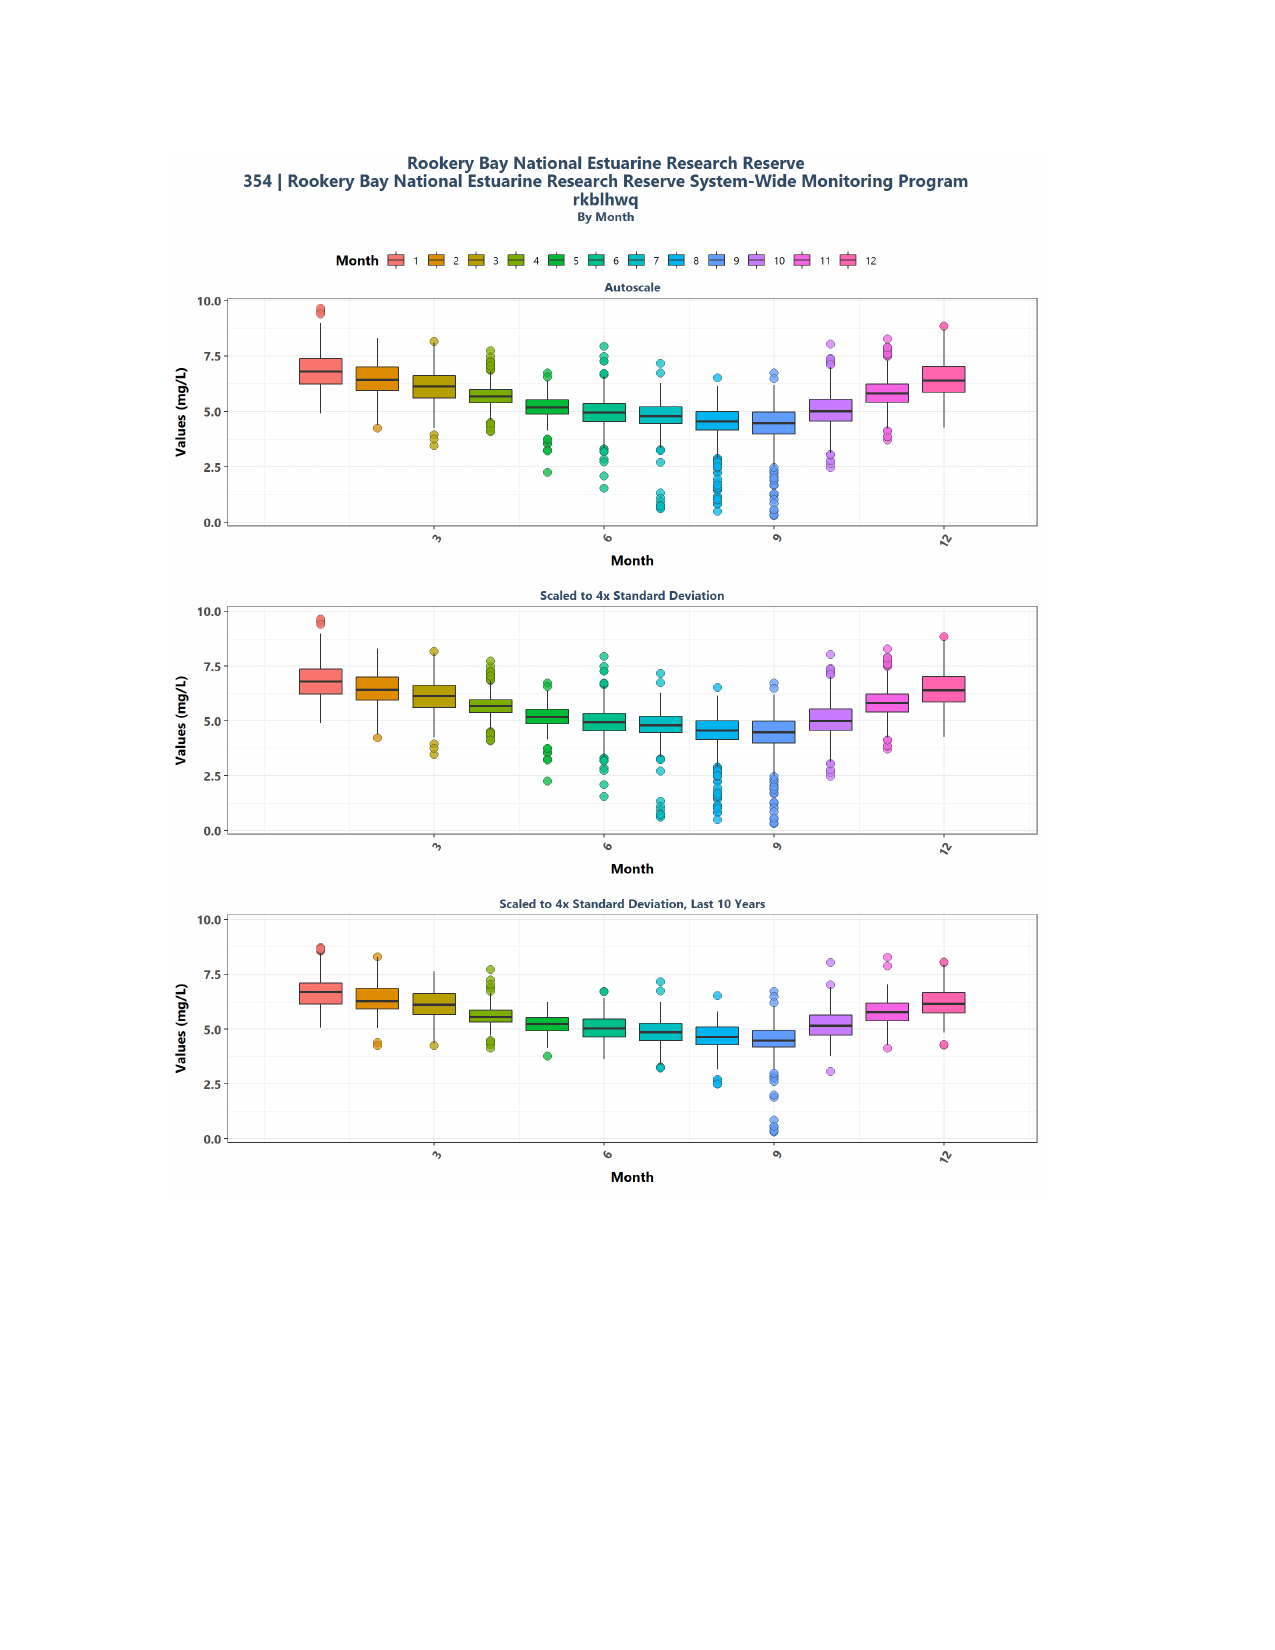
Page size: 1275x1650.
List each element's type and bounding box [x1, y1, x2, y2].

picture [168, 150, 1044, 1200]
